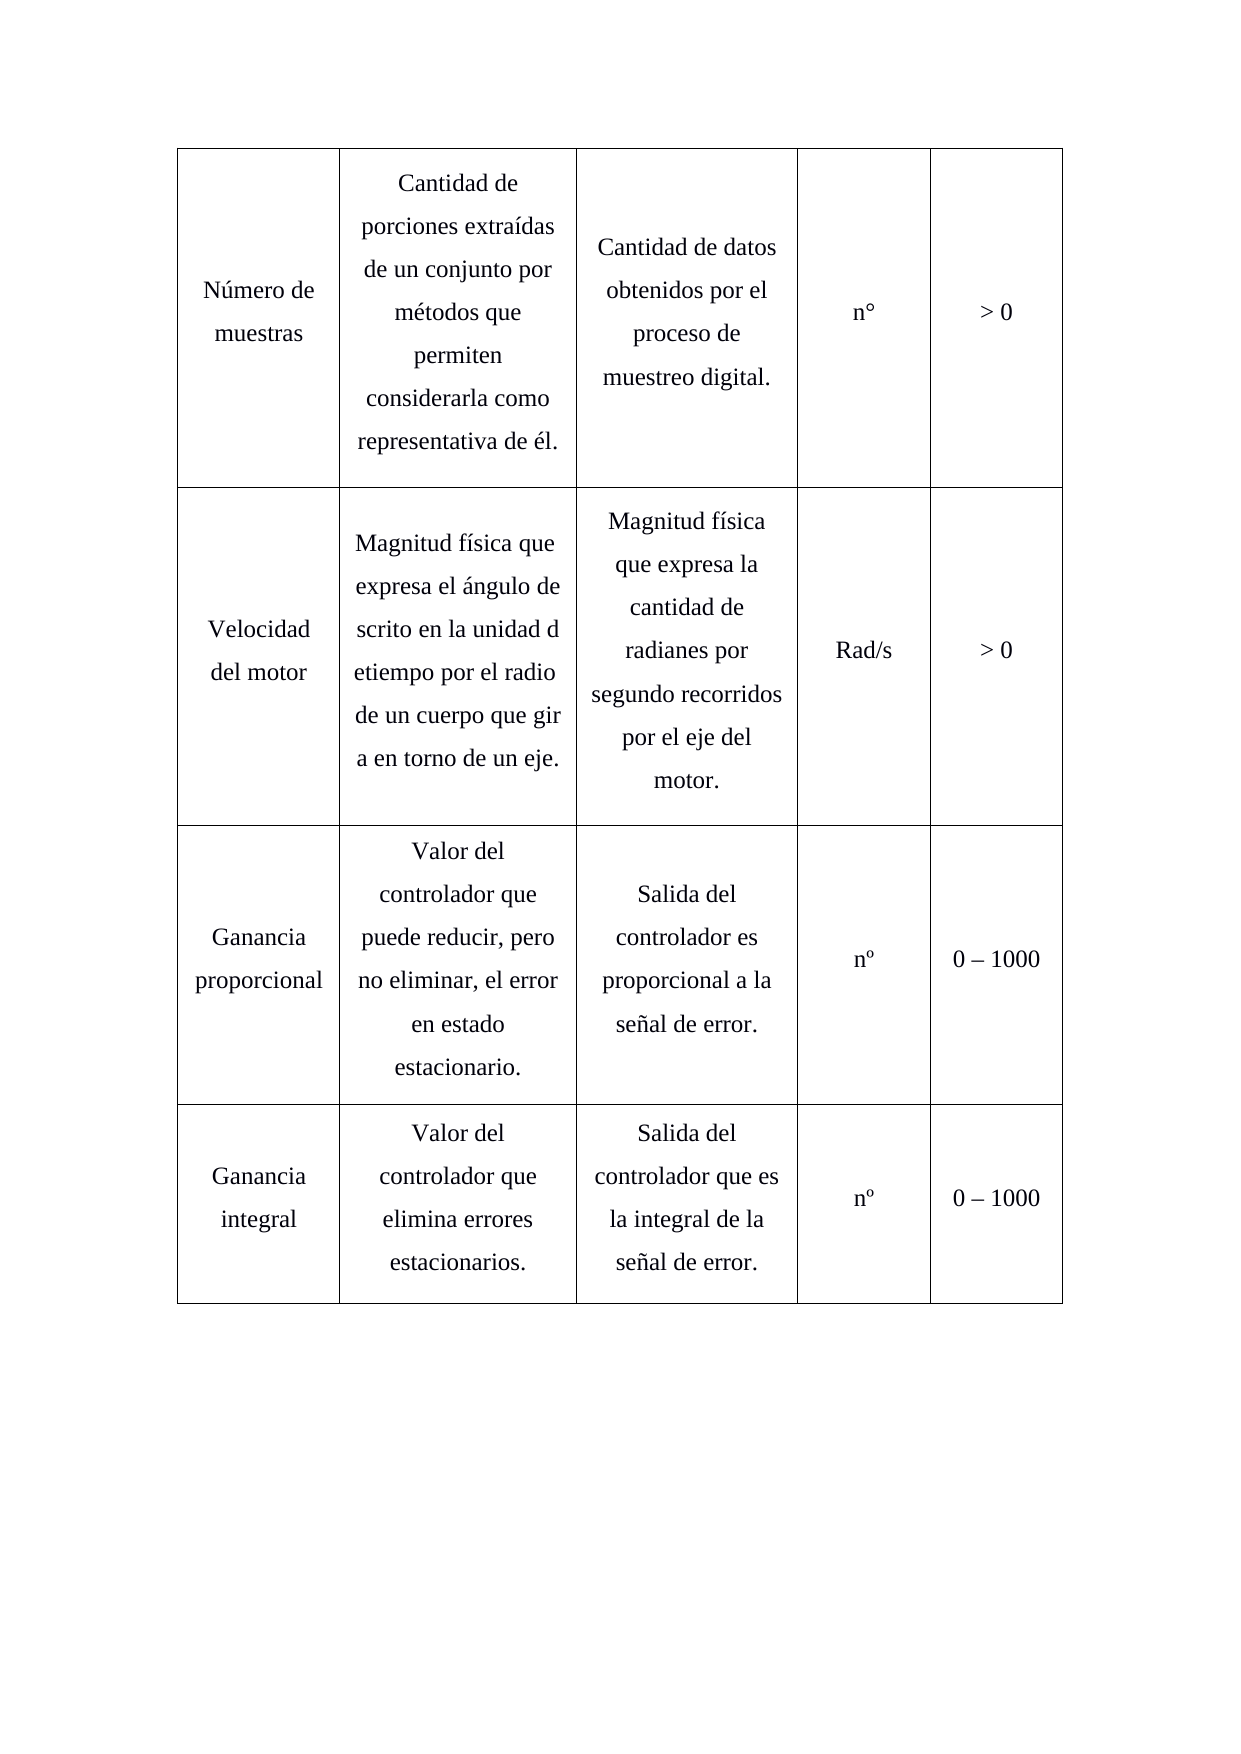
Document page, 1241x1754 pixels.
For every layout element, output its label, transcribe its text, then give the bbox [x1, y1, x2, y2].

table_cell 0 – 1000 [931, 1105, 1062, 1302]
table_cell Valor del controlador que puede reducir, pero no eliminar, el error en estado estacionario. [340, 826, 576, 1104]
table_cell Velocidad del motor [178, 488, 339, 825]
table_cell Ganancia proporcional [178, 826, 339, 1104]
table_cell n° [798, 149, 930, 487]
table_cell Salida del controlador es proporcional a la señal de error. [577, 826, 797, 1104]
table_cell Número de muestras [178, 149, 339, 487]
table_cell Magnitud física que expresa la cantidad de radianes por segundo recorridos por el eje del motor. [577, 488, 797, 825]
table_cell > 0 [931, 149, 1062, 487]
table_cell Valor del controlador que elimina errores estacionarios. [340, 1105, 576, 1302]
table_cell Cantidad de datos obtenidos por el proceso de muestreo digital. [577, 149, 797, 487]
table_cell Cantidad de porciones extraídas de un conjunto por métodos que permiten considerarla como representativa de él. [340, 149, 576, 487]
table_cell nº [798, 826, 930, 1104]
table_cell 0 – 1000 [931, 826, 1062, 1104]
table_cell Ganancia integral [178, 1105, 339, 1302]
table_cell Salida del controlador que es la integral de la señal de error. [577, 1105, 797, 1302]
table_cell nº [798, 1105, 930, 1302]
table_cell > 0 [931, 488, 1062, 825]
table_cell Rad/s [798, 488, 930, 825]
table_cell Magnitud física que expresa el ángulo descrito en la unidad detiempo por el radio de un cuerpo que gira en torno de un eje. [340, 488, 576, 825]
